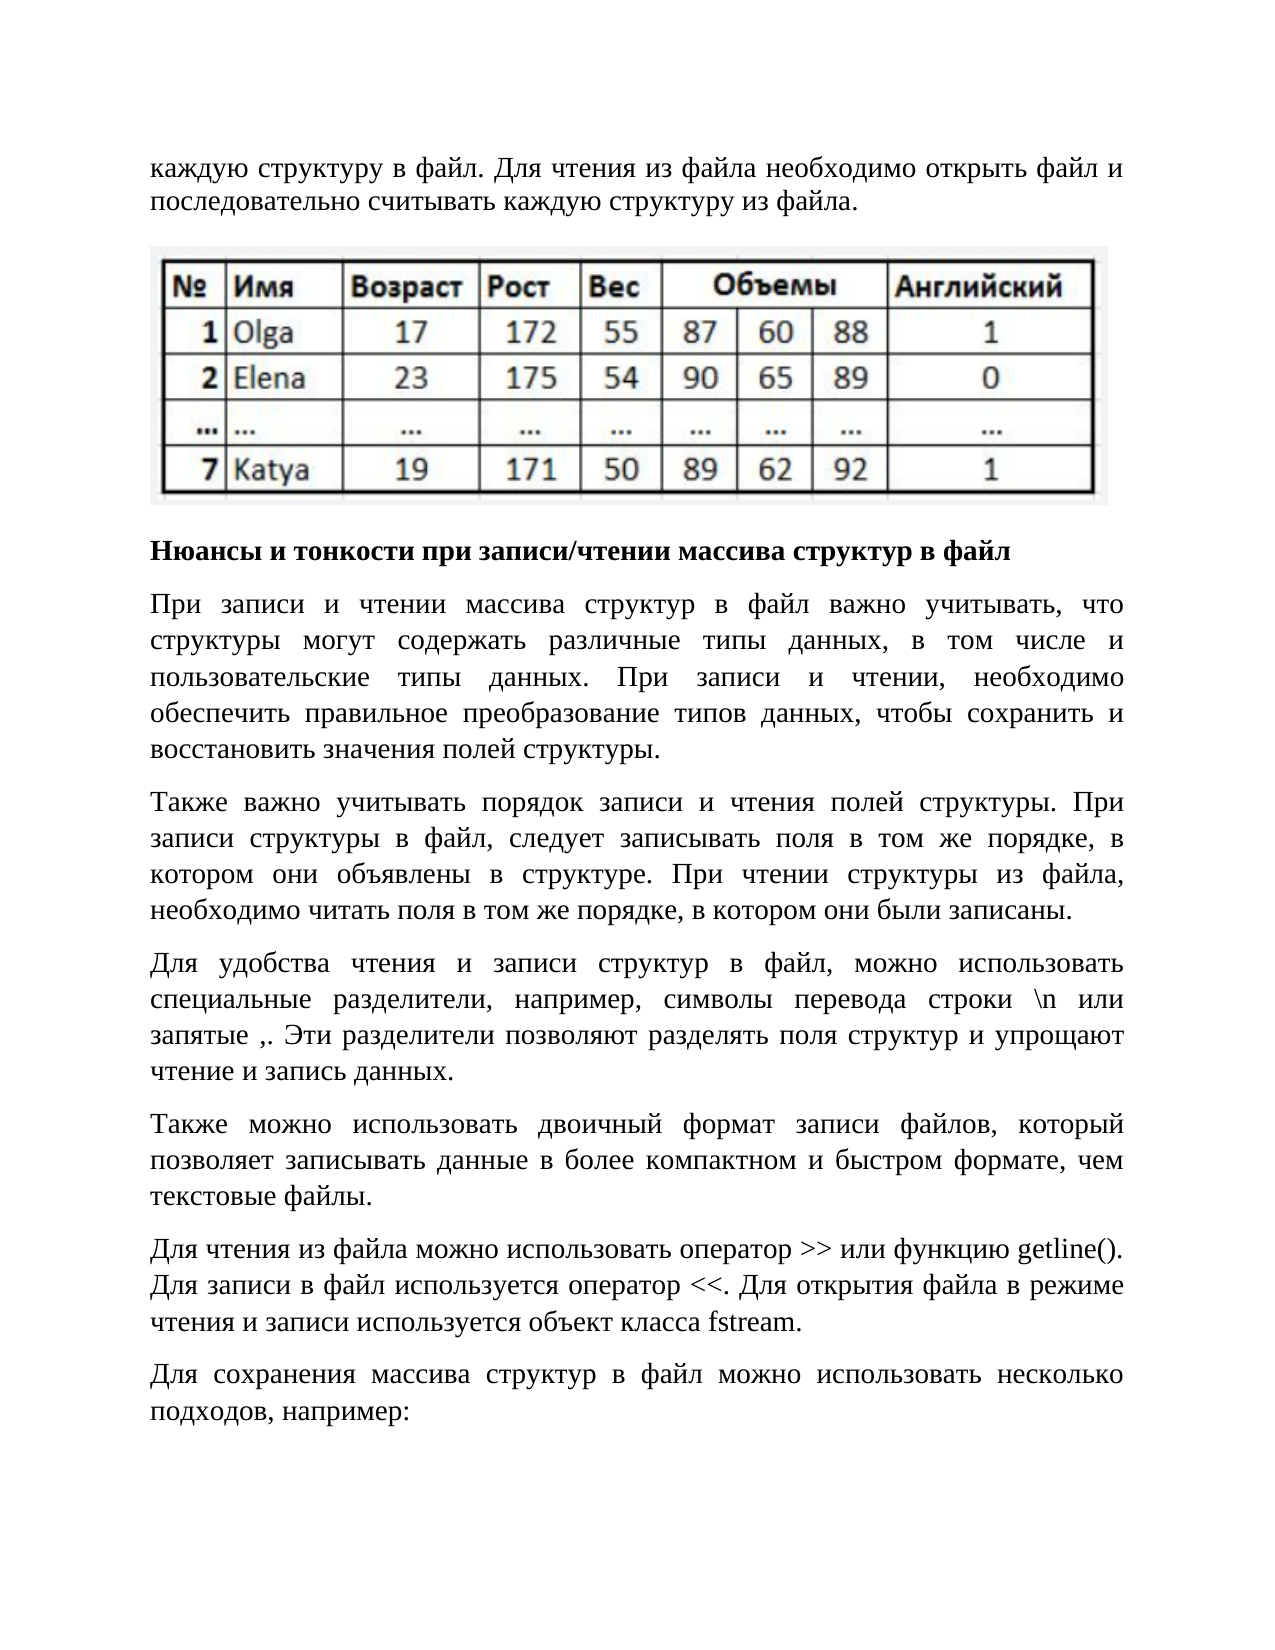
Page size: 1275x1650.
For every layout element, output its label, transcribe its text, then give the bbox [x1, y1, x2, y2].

text При записи и чтении массива структур в файл важно учитывать, что структуры могут содержать различные типы данных, в том числе и пользовательские типы данных. При записи и чтении, необходимо обеспечить правильное преобразование типов данных, чтобы сохранить и восстановить значения полей структуры. [150, 586, 1125, 764]
picture [150, 246, 1109, 505]
text Также важно учитывать порядок записи и чтения полей структуры. При записи структуры в файл, следует записывать поля в том же порядке, в котором они объявлены в структуре. При чтении структуры из файла, необходимо читать поля в том же порядке, в котором они были записаны. [150, 784, 1125, 926]
text Для сохранения массива структур в файл можно использовать несколько подходов, например: [150, 1356, 1125, 1426]
text Для чтения из файла можно использовать оператор >> или функцию getline(). Для записи в файл используется оператор <<. Для открытия файла в режиме чтения и записи используется объект класса fstream. [150, 1231, 1125, 1337]
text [150, 150, 1125, 217]
text Для удобства чтения и записи структур в файл, можно использовать специальные разделители, например, символы перевода строки \n или запятые ,. Эти разделители позволяют разделять поля структур и упрощают чтение и запись данных. [150, 945, 1125, 1087]
text Также можно использовать двоичный формат записи файлов, который позволяет записывать данные в более компактном и быстром формате, чем текстовые файлы. [150, 1106, 1125, 1212]
text Нюансы и тонкости при записи/чтении массива структур в файл [150, 533, 1125, 567]
